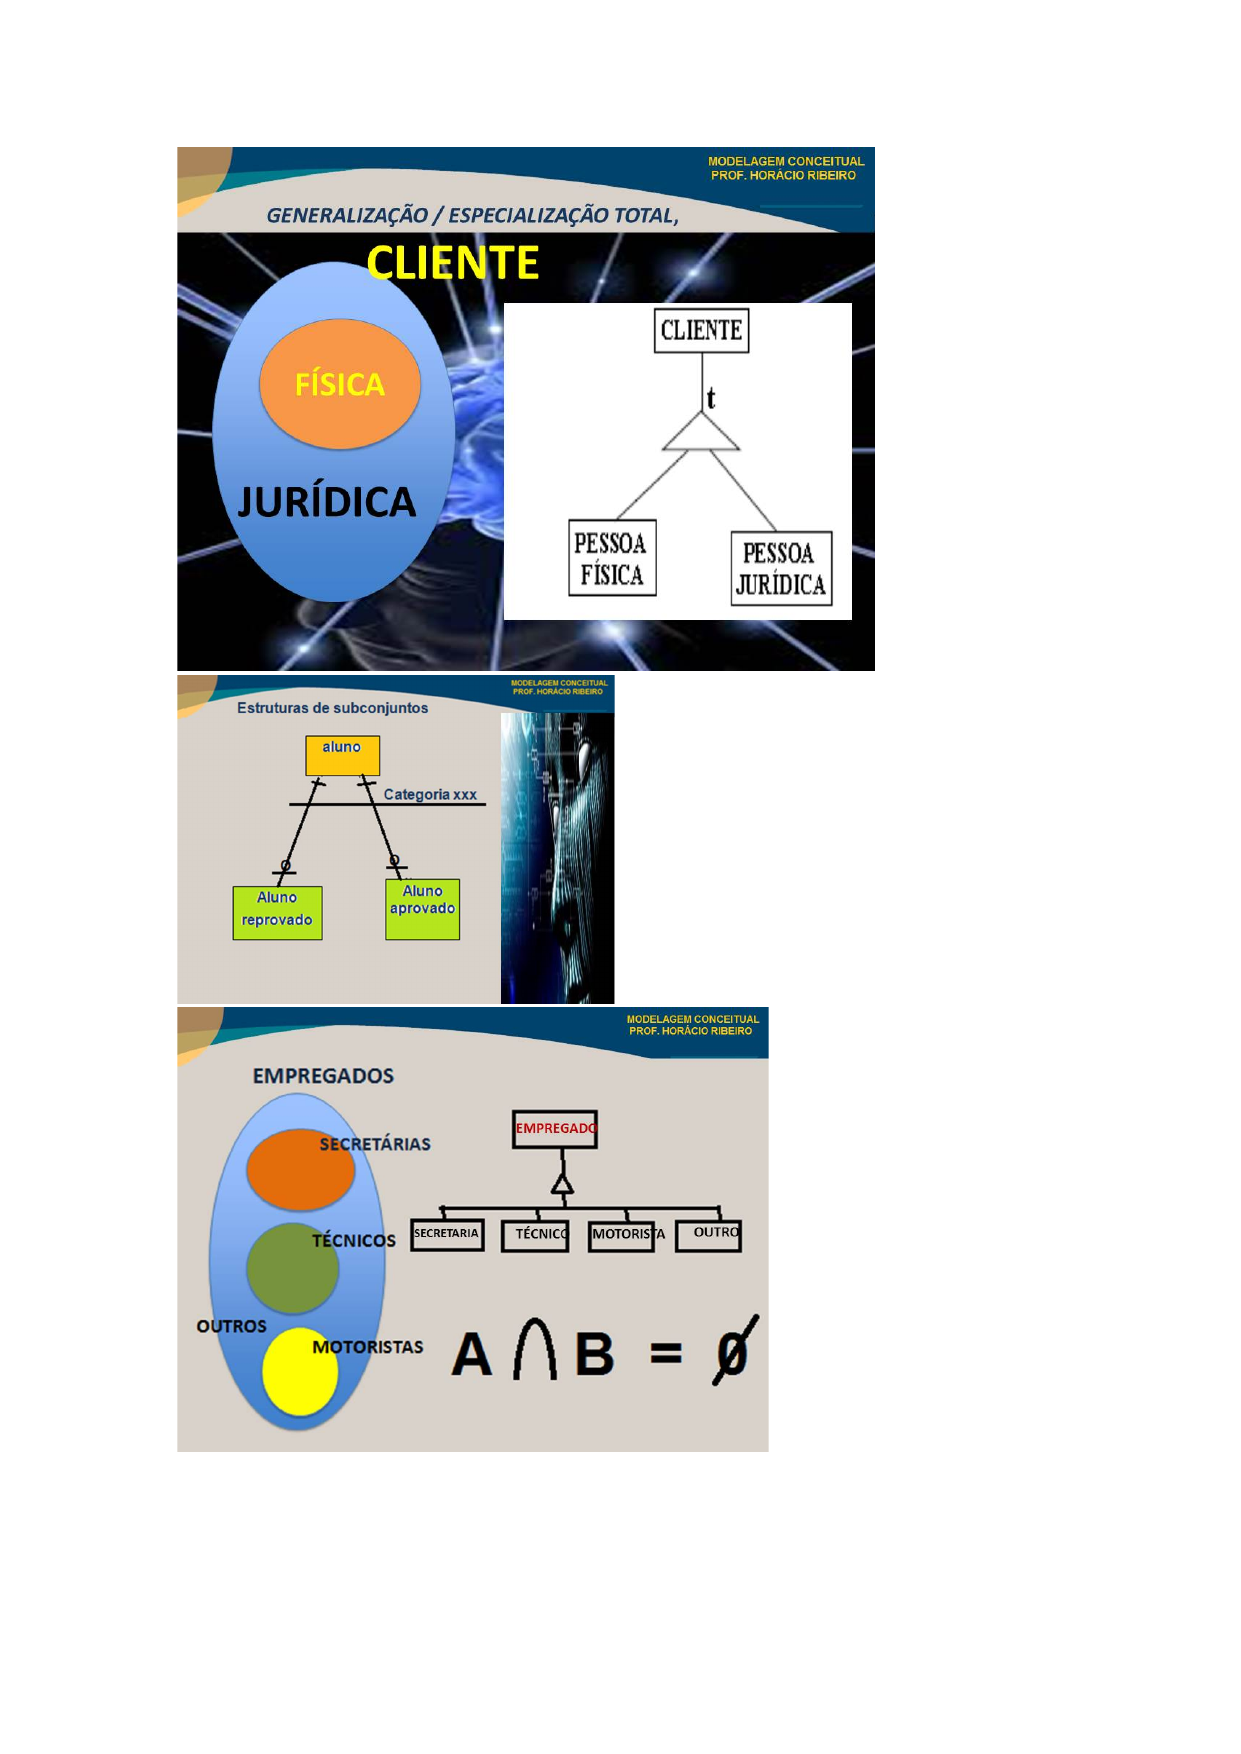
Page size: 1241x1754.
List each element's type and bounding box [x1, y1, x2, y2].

picture [177, 1007, 769, 1452]
picture [177, 675, 615, 1004]
picture [177, 147, 875, 671]
